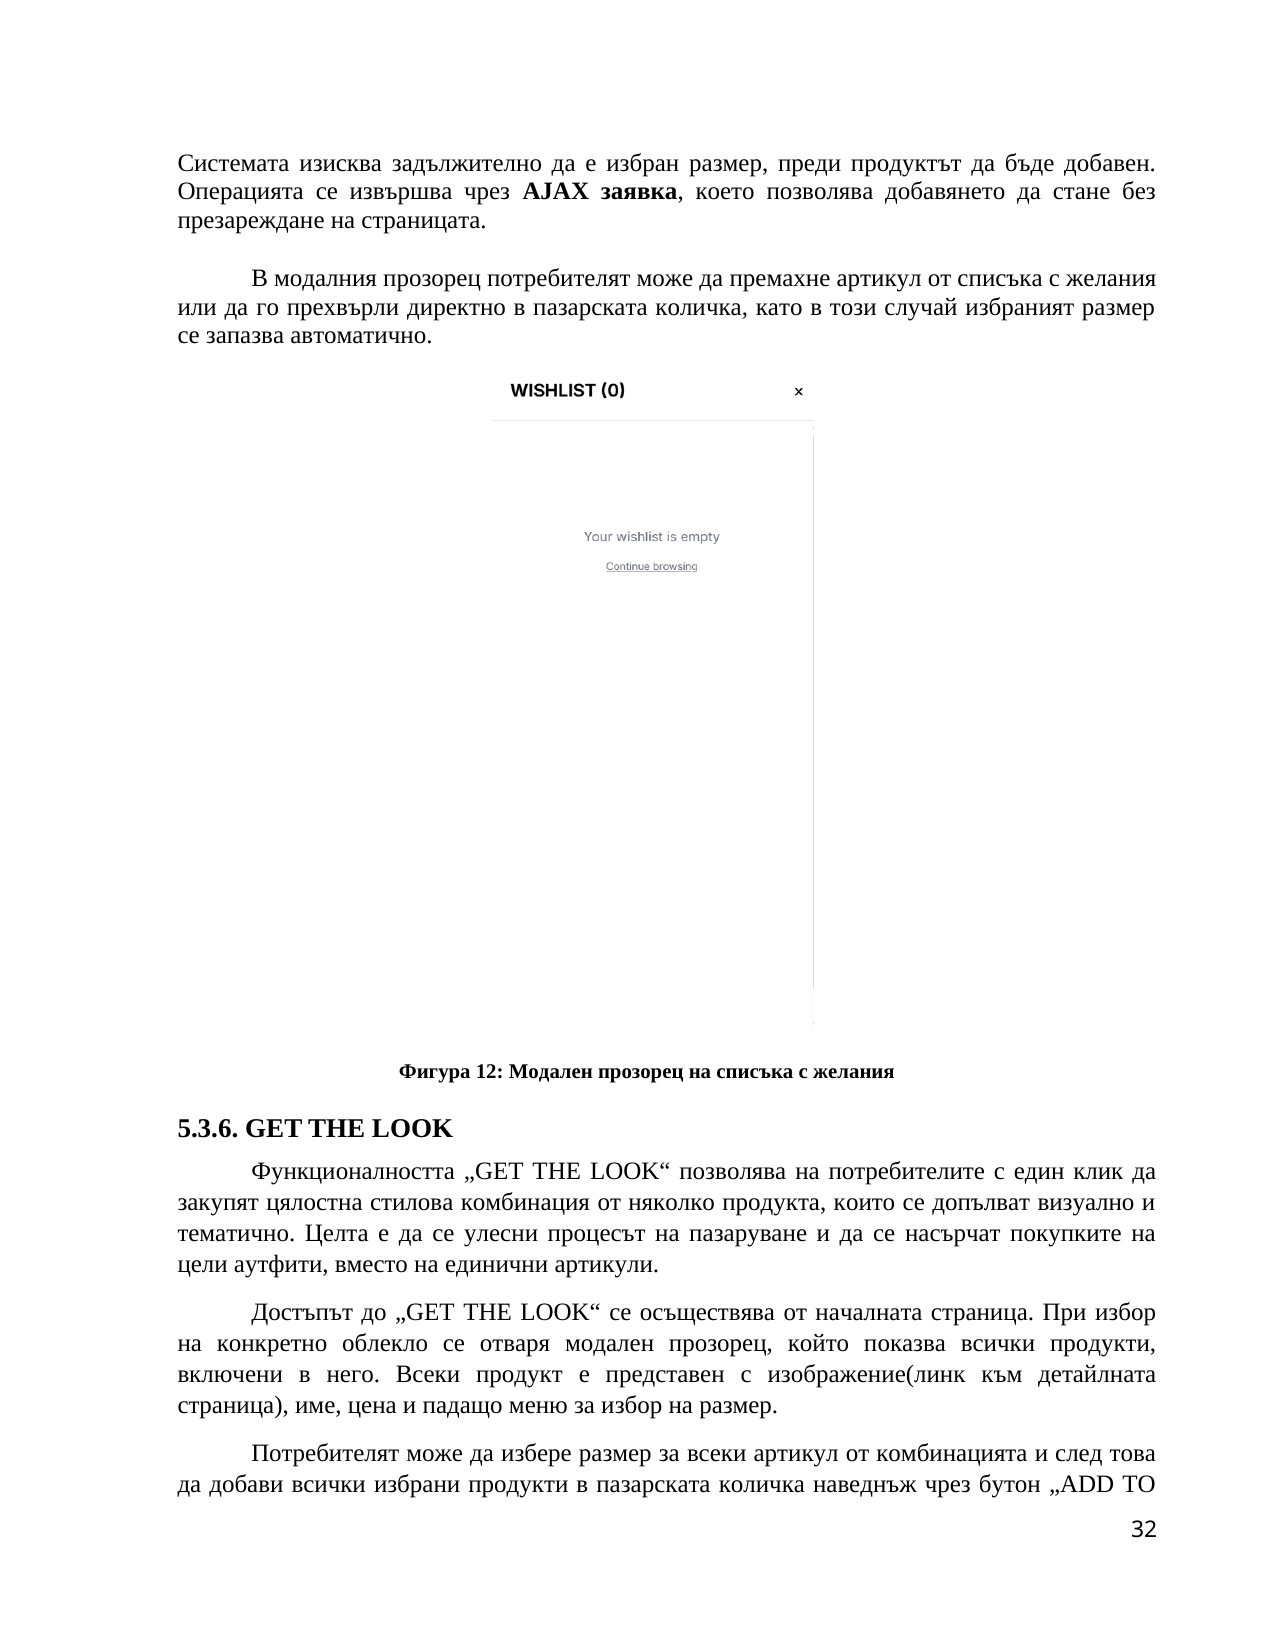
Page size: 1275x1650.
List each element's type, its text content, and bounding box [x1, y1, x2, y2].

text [177, 1438, 1157, 1498]
text В модалния прозорец потребителят може да премахне артикул от списъка с желания или да го прехвърли директно в пазарската количка, като в този случай избраният размер се запазва автоматично. [177, 263, 1157, 349]
text Достъпът до „GET THE LOOK“ се осъществява от началната страница. При избор на конкретно облекло се отваря модален прозорец, който показва всички продукти, включени в него. Всеки продукт е представен с изображение(линк към детайлната страница), име, цена и падащо меню за избор на размер. [177, 1297, 1157, 1419]
picture [492, 361, 814, 1030]
text Функционалността „GET THE LOOK“ позволява на потребителите с един клик да закупят цялостна стилова комбинация от няколко продукта, които се допълват визуално и тематично. Целта е да се улесни процесът на пазаруване и да се насърчат покупките на цели аутфити, вместо на единични артикули. [177, 1156, 1157, 1278]
subtitle 5.3.6. GET THE LOOK [177, 1112, 1157, 1143]
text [177, 148, 1157, 234]
